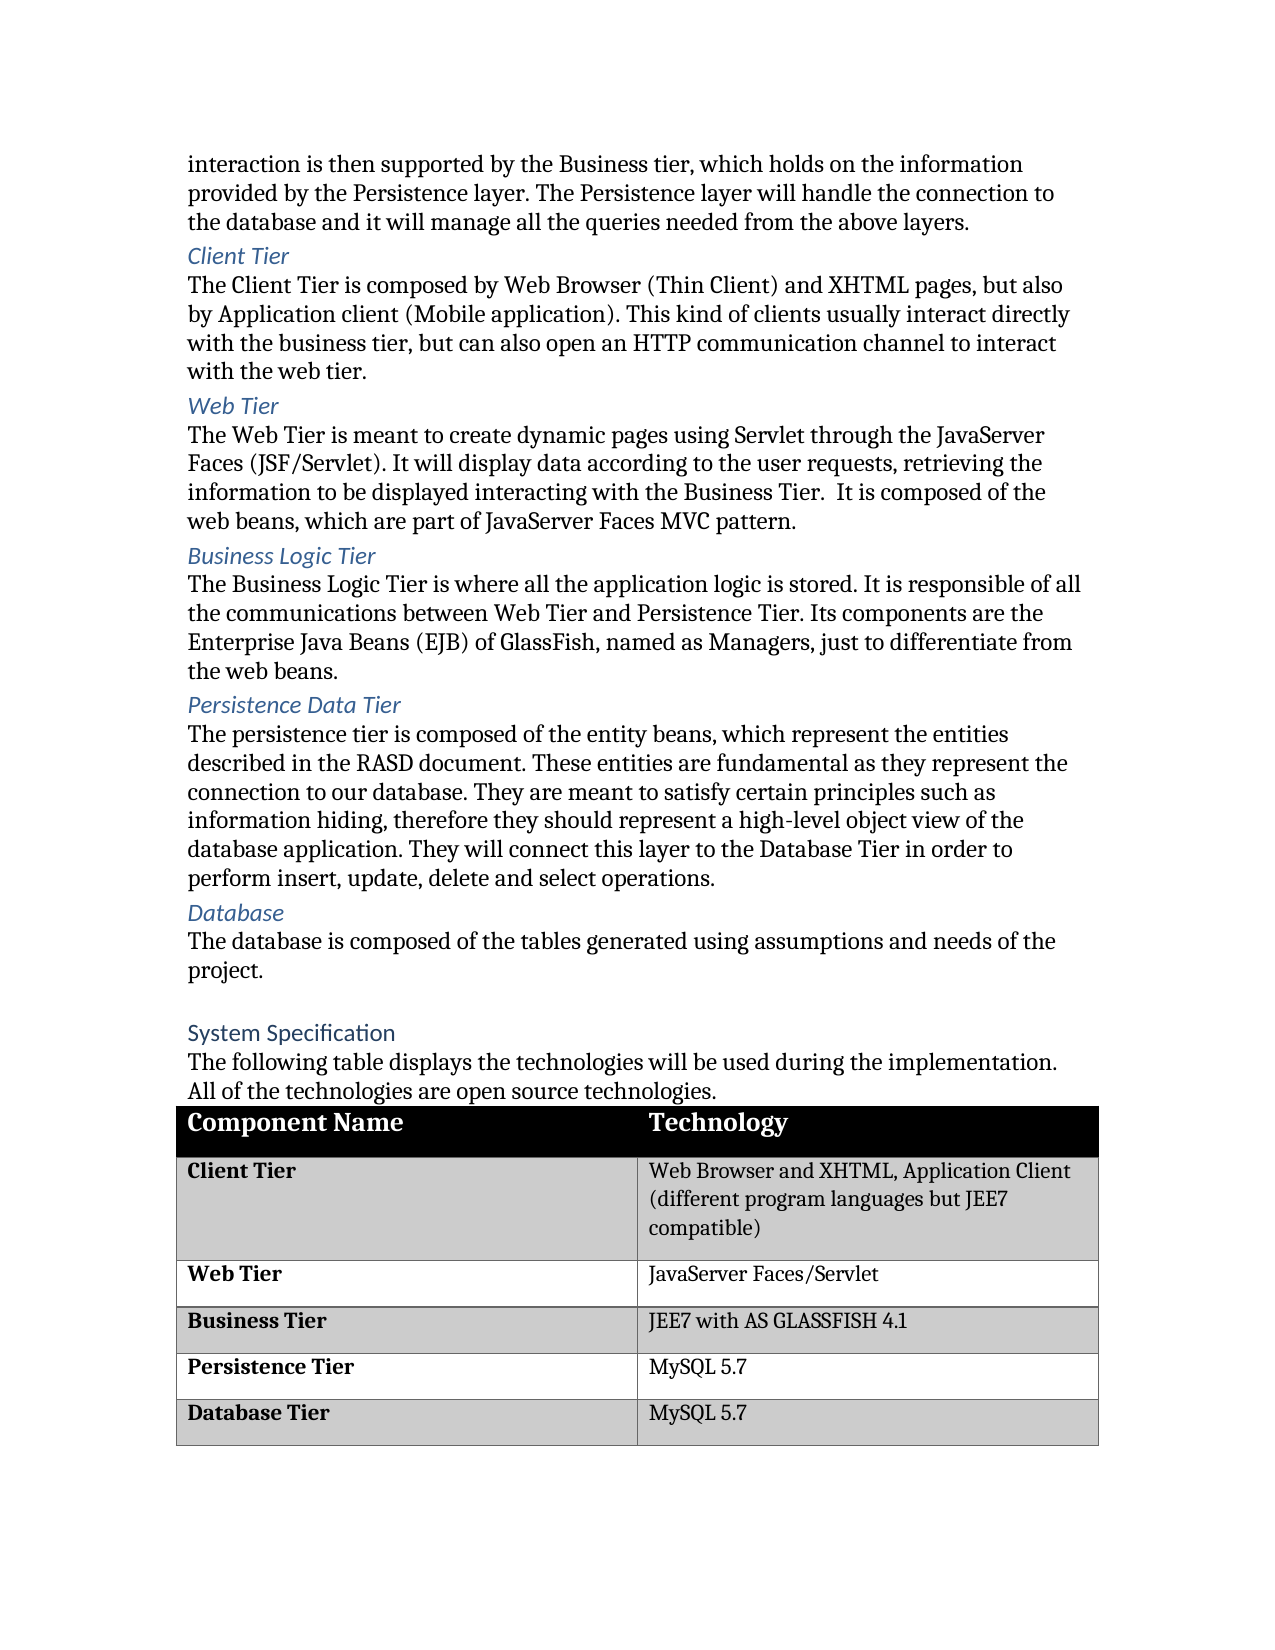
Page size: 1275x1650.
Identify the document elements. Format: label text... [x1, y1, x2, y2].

text The Web Tier is meant to create dynamic pages using Servlet through the JavaServer Faces (JSF/Servlet). It will display data according to the user requests, retrieving the information to be displayed interacting with the Business Tier. It is composed of the web beans, which are part of JavaServer Faces MVC pattern. [187, 421, 1087, 536]
text The persistence tier is composed of the entity beans, which represent the entities described in the RASD document. These entities are fundamental as they represent the connection to our database. They are meant to satisfy certain principles such as information hiding, therefore they should represent a high-level object view of the database application. They will connect this layer to the Database Tier in order to perform insert, update, delete and select operations. [187, 720, 1087, 892]
table_cell Database Tier [177, 1400, 637, 1445]
table_cell Business Tier [177, 1308, 637, 1353]
subtitle Persistence Data Tier [187, 689, 1087, 720]
text The Client Tier is composed by Web Browser (Thin Client) and XHTML pages, but also by Application client (Mobile application). This kind of clients usually interact directly with the business tier, but can also open an HTTP communication channel to interact with the web tier. [187, 271, 1087, 386]
text The following table displays the technologies will be used during the implementation. All of the technologies are open source technologies. [187, 1048, 1087, 1106]
table_cell Web Browser and XHTML, Application Client (different program languages but JEE7 compatible) [638, 1158, 1098, 1260]
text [187, 150, 1087, 236]
table_header Technology [638, 1107, 1098, 1157]
table_cell MySQL 5.7 [638, 1400, 1098, 1445]
subtitle Business Logic Tier [187, 540, 1087, 570]
table_cell MySQL 5.7 [638, 1354, 1098, 1399]
text The database is composed of the tables generated using assumptions and needs of the project. [187, 927, 1087, 985]
subtitle Database [187, 897, 1087, 927]
subtitle System Specification [187, 1018, 1087, 1048]
table_cell Persistence Tier [177, 1354, 637, 1399]
subtitle Client Tier [187, 240, 1087, 271]
table_cell Client Tier [177, 1158, 637, 1260]
table_cell JavaServer Faces/Servlet [638, 1261, 1098, 1306]
subtitle Web Tier [187, 390, 1087, 421]
text The Business Logic Tier is where all the application logic is stored. It is responsible of all the communications between Web Tier and Persistence Tier. Its components are the Enterprise Java Beans (EJB) of GlassFish, named as Managers, just to differentiate from the web beans. [187, 570, 1087, 685]
table_cell JEE7 with AS GLASSFISH 4.1 [638, 1308, 1098, 1353]
table_cell Web Tier [177, 1261, 637, 1306]
table_header Component Name [177, 1107, 637, 1157]
